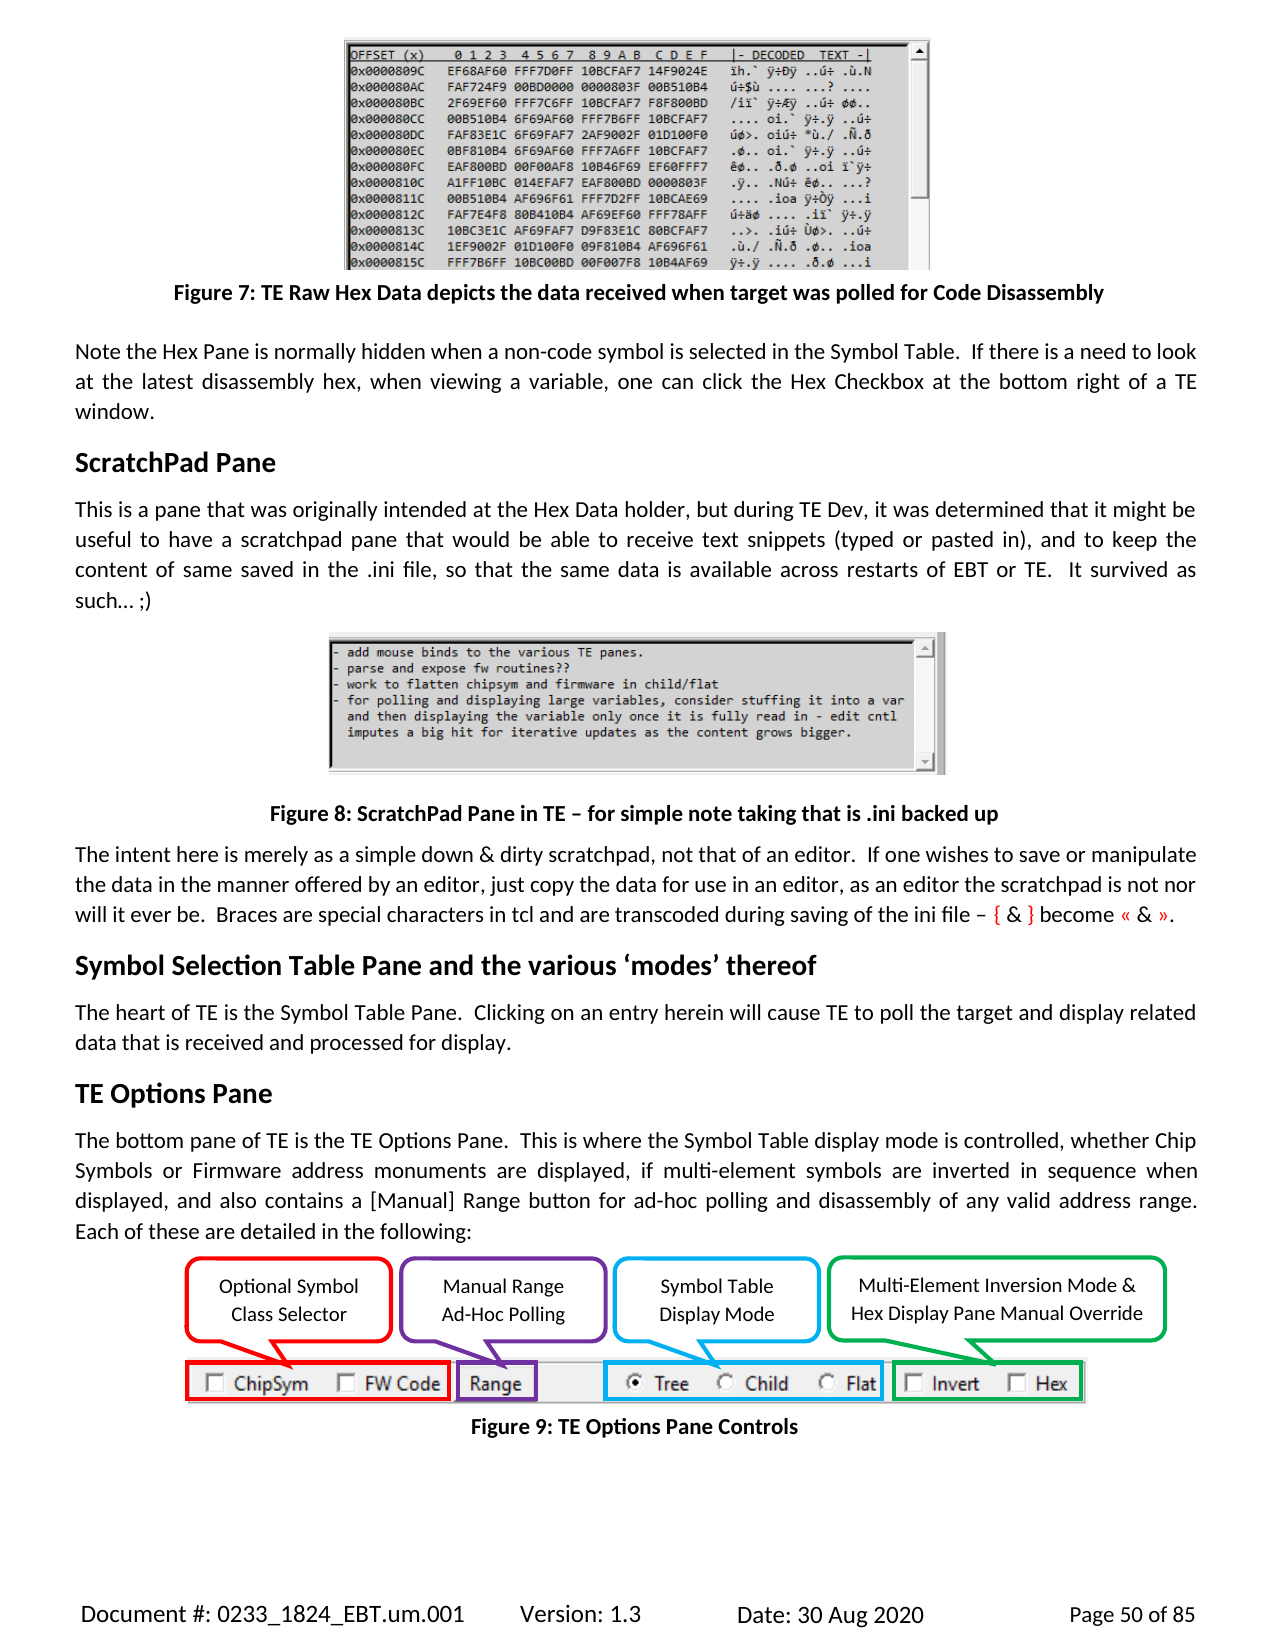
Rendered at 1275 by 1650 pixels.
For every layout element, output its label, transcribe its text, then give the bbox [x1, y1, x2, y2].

picture [343, 37, 932, 270]
text The intent here is merely as a simple down & dirty scratchpad, not that of an editor. If one wishes to save or manipulate the data in the manner offered by an editor, just copy the data for use in an editor, as an editor the scratchpad is not nor will it ever be. Braces are special characters in tcl and are transcoded during saving of the ini file – { & } become « & ». [75, 840, 1200, 928]
subtitle TE Options Pane [75, 1075, 1200, 1111]
text The bottom pane of TE is the TE Options Pane. This is where the Symbol Table display mode is controlled, whether Chip Symbols or Firmware address monuments are displayed, if multi-element symbols are inverted in sequence when displayed, and also contains a [Manual] Range button for ad-hoc polling and disassembly of any valid address range. Each of these are detailed in the following: [75, 1126, 1200, 1245]
subtitle ScratchPad Pane [75, 444, 1200, 480]
picture [896, 1365, 1079, 1397]
picture [187, 1357, 1088, 1404]
text Note the Hex Pane is normally hidden when a non-code symbol is selected in the Symbol Table. If there is a need to look at the latest disassembly hex, when viewing a variable, one can click the Hex Checkbox at the bottom right of a TE window. [75, 337, 1200, 425]
picture [609, 1366, 879, 1396]
subtitle Symbol Selection Table Pane and the various ‘modes’ thereof [75, 947, 1200, 983]
picture [460, 1365, 534, 1397]
picture [328, 632, 947, 775]
text This is a pane that was originally intended at the Hex Data holder, but during TE Dev, it was determined that it might be useful to have a scratchpad pane that would be able to receive text snippets (typed or pasted in), and to keep the content of same saved in the .ini file, so that the same data is available across restarts of EBT or TE. It survived as such… ;) [75, 495, 1200, 614]
text The heart of TE is the Symbol Table Pane. Clicking on an entry herein will cause TE to poll the target and display related data that is received and processed for display. [75, 998, 1200, 1056]
picture [189, 1365, 447, 1397]
